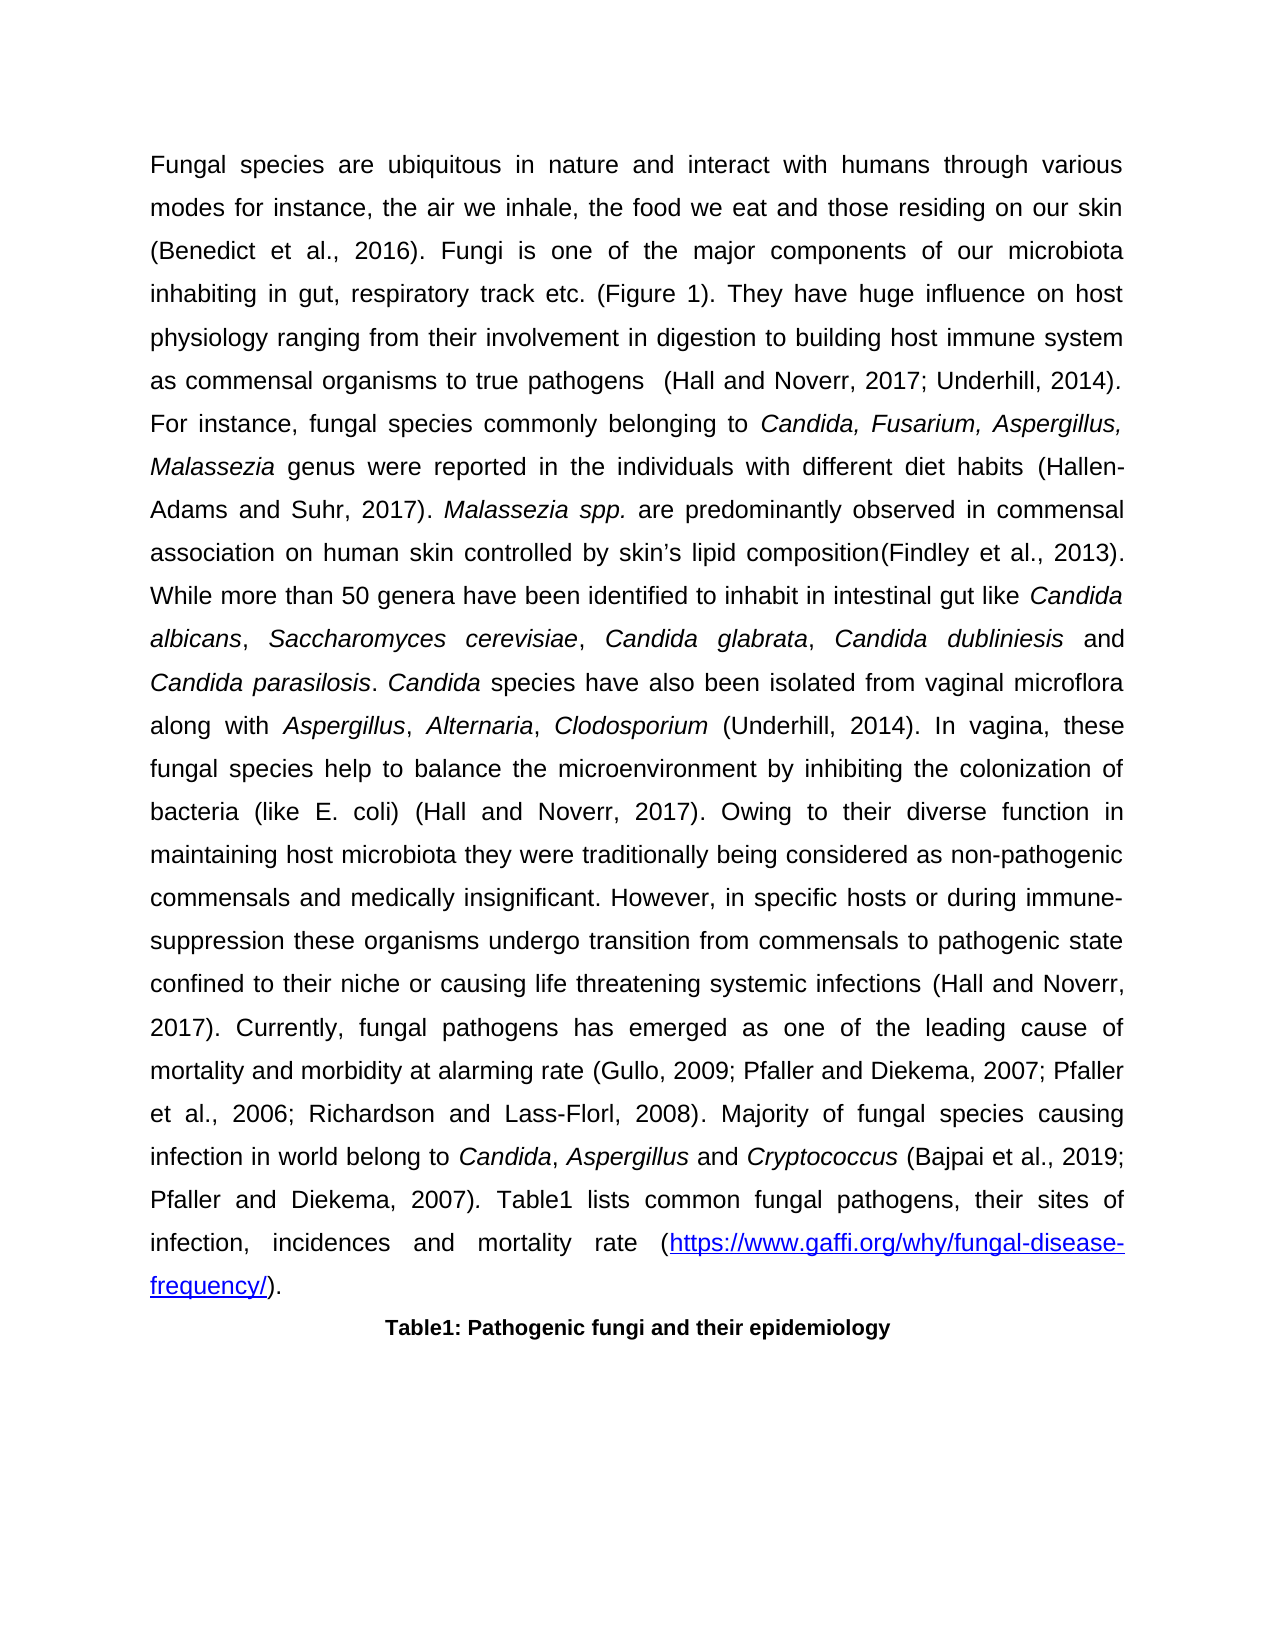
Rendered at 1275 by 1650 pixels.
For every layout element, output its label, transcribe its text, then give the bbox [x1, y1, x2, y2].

text Fungal species are ubiquitous in nature and interact with humans through various modes for instance, the air we inhale, the food we eat and those residing on our skin (Benedict et al., 2016). Fungi is one of the major components of our microbiota inhabiting in gut, respiratory track etc. (Figure 1). They have huge influence on host physiology ranging from their involvement in digestion to building host immune system as commensal organisms to true pathogens (Hall and Noverr, 2017; Underhill, 2014). For instance, fungal species commonly belonging to Candida, Fusarium, Aspergillus, Malassezia genus were reported in the individuals with different diet habits (Hallen-Adams and Suhr, 2017). Malassezia spp. are predominantly observed in commensal association on human skin controlled by skin’s lipid composition(Findley et al., 2013). While more than 50 genera have been identified to inhabit in intestinal gut like Candida albicans, Saccharomyces cerevisiae, Candida glabrata, Candida dubliniesis and Candida parasilosis. Candida species have also been isolated from vaginal microflora along with Aspergillus, Alternaria, Clodosporium (Underhill, 2014). In vagina, these fungal species help to balance the microenvironment by inhibiting the colonization of bacteria (like E. coli) (Hall and Noverr, 2017). Owing to their diverse function in maintaining host microbiota they were traditionally being considered as non-pathogenic commensals and medically insignificant. However, in specific hosts or during immune-suppression these organisms undergo transition from commensals to pathogenic state confined to their niche or causing life threatening systemic infections (Hall and Noverr, 2017). Currently, fungal pathogens has emerged as one of the leading cause of mortality and morbidity at alarming rate (Gullo, 2009; Pfaller and Diekema, 2007; Pfaller et al., 2006; Richardson and Lass-Florl, 2008). Majority of fungal species causing infection in world belong to Candida, Aspergillus and Cryptococcus (Bajpai et al., 2019; Pfaller and Diekema, 2007). Table1 lists common fungal pathogens, their sites of infection, incidences and mortality rate (https://www.gaffi.org/why/fungal-disease-frequency/). [150, 150, 1125, 1300]
text Table1: Pathogenic fungi and their epidemiology [150, 1314, 1125, 1339]
